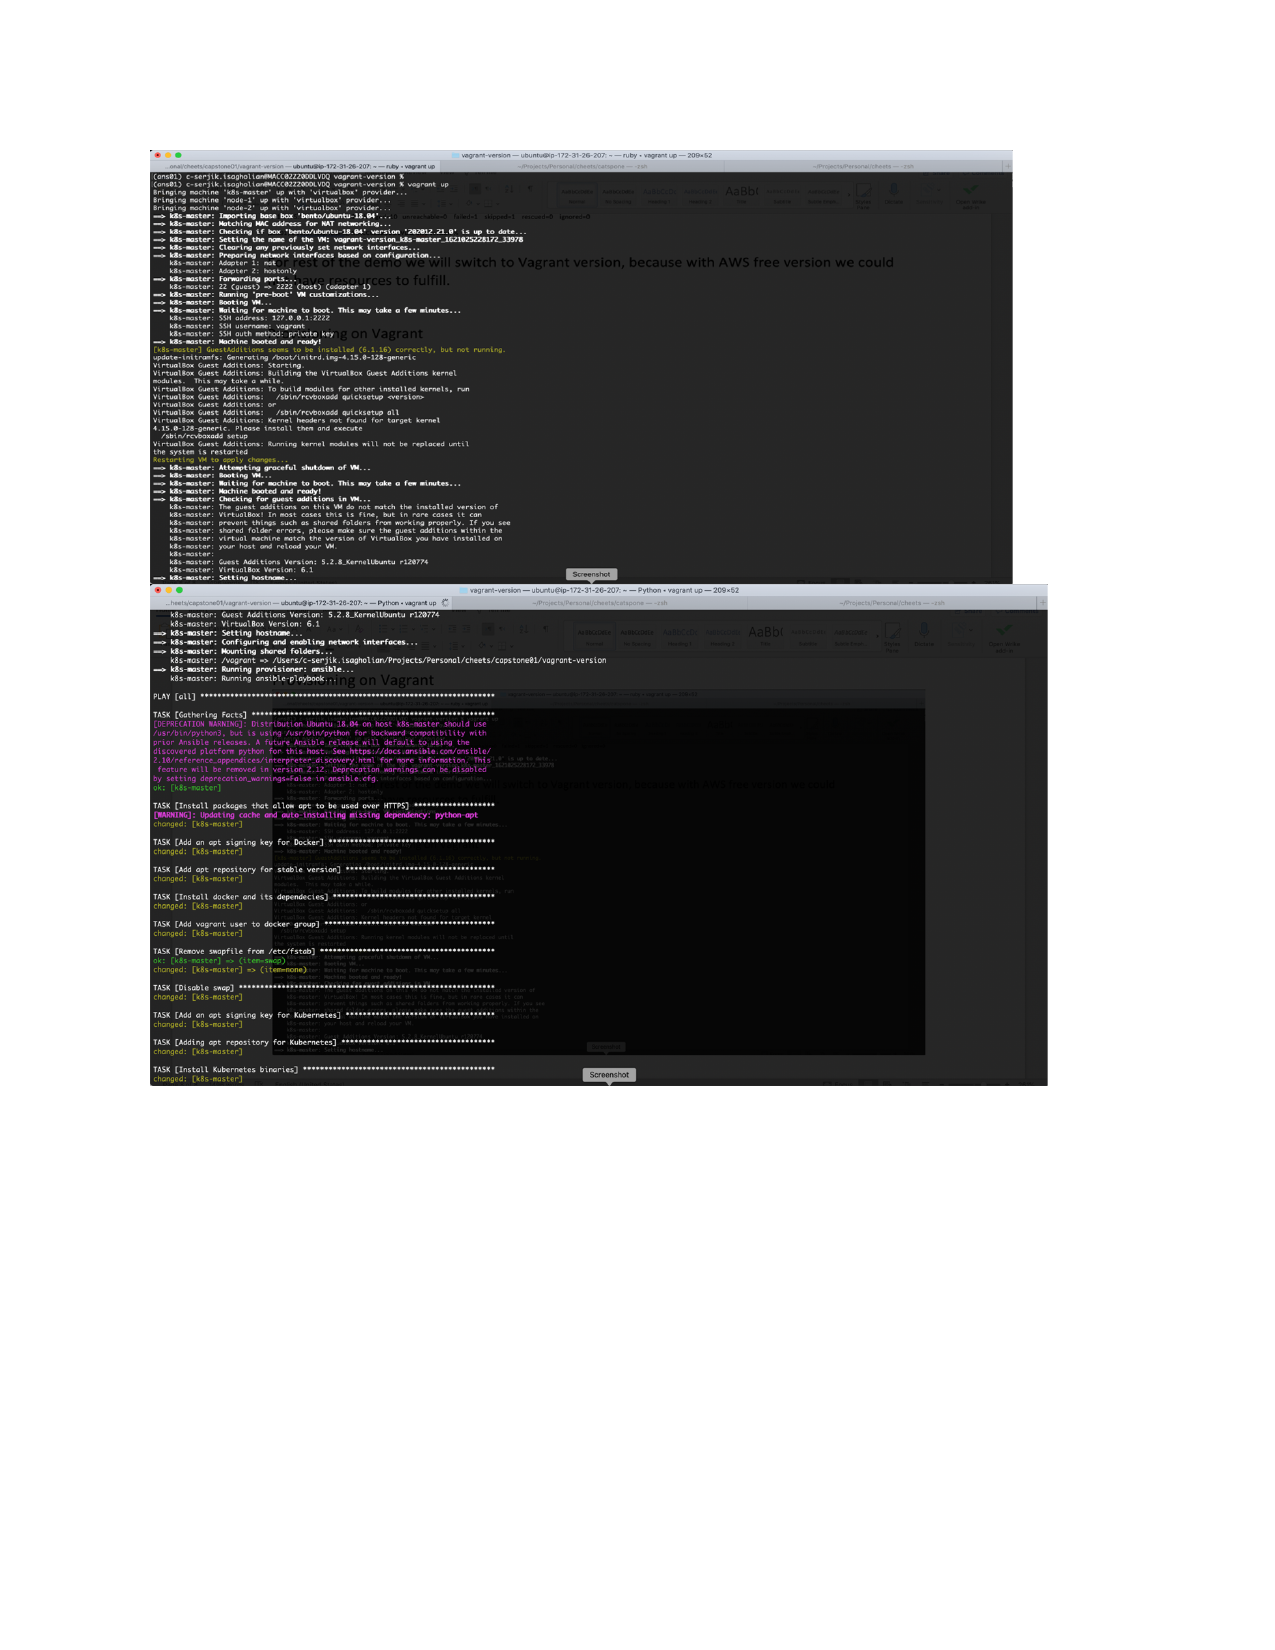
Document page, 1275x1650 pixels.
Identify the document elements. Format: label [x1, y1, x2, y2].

picture [150, 150, 1048, 1086]
